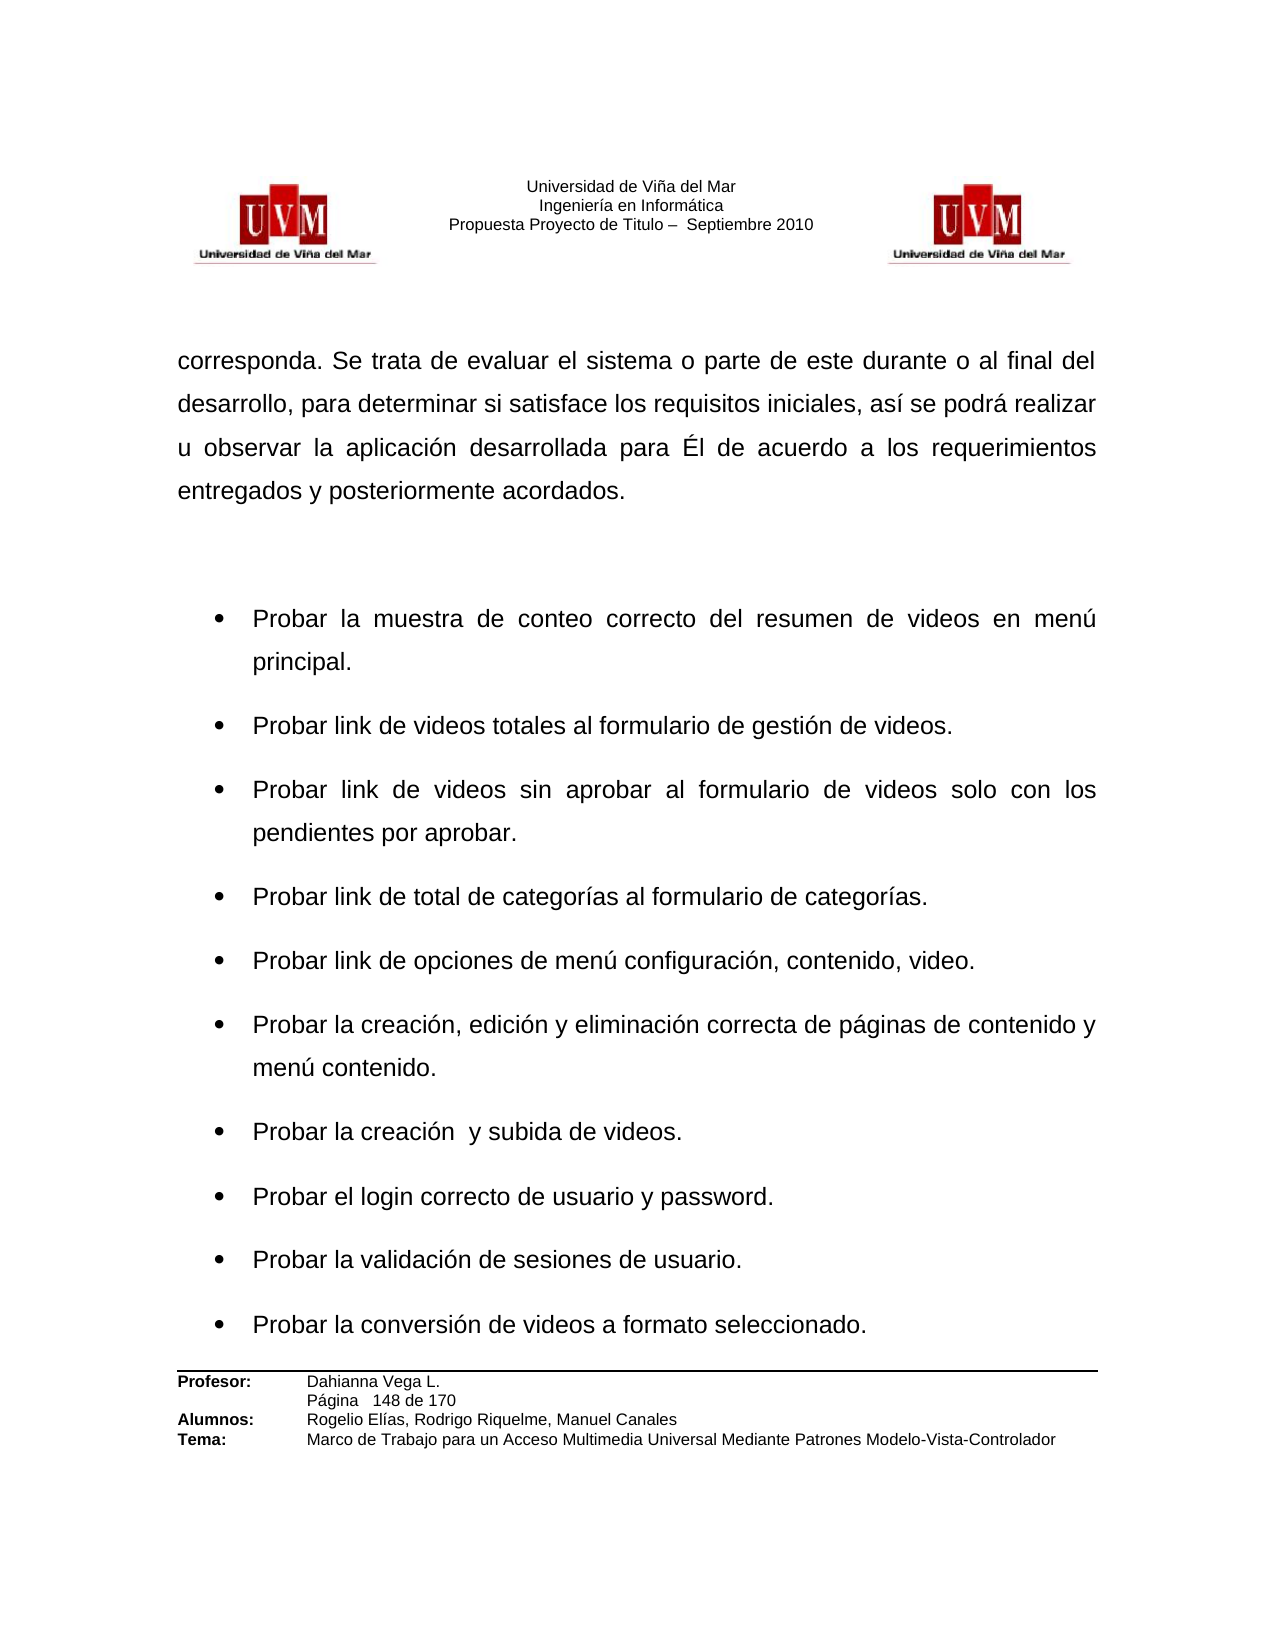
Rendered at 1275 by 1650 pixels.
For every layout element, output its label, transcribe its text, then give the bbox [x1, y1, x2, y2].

list Probar la conversión de videos a formato seleccionado. [215, 1309, 1098, 1338]
list Probar link de total de categorías al formulario de categorías. [215, 882, 1098, 911]
list Probar la muestra de conteo correcto del resumen de videos en menú principal. [215, 604, 1098, 676]
picture [177, 176, 390, 267]
list Probar la creación y subida de videos. [215, 1117, 1098, 1146]
list Probar la validación de sesiones de usuario. [215, 1246, 1098, 1274]
list Probar el login correcto de usuario y password. [215, 1181, 1098, 1210]
picture [871, 176, 1084, 267]
list Probar link de opciones de menú configuración, contenido, video. [215, 946, 1098, 975]
list Probar link de videos totales al formulario de gestión de videos. [215, 711, 1098, 740]
list Probar la creación, edición y eliminación correcta de páginas de contenido y menú contenido. [215, 1010, 1098, 1082]
list Probar link de videos sin aprobar al formulario de videos solo con los pendientes por aprobar. [215, 775, 1098, 847]
